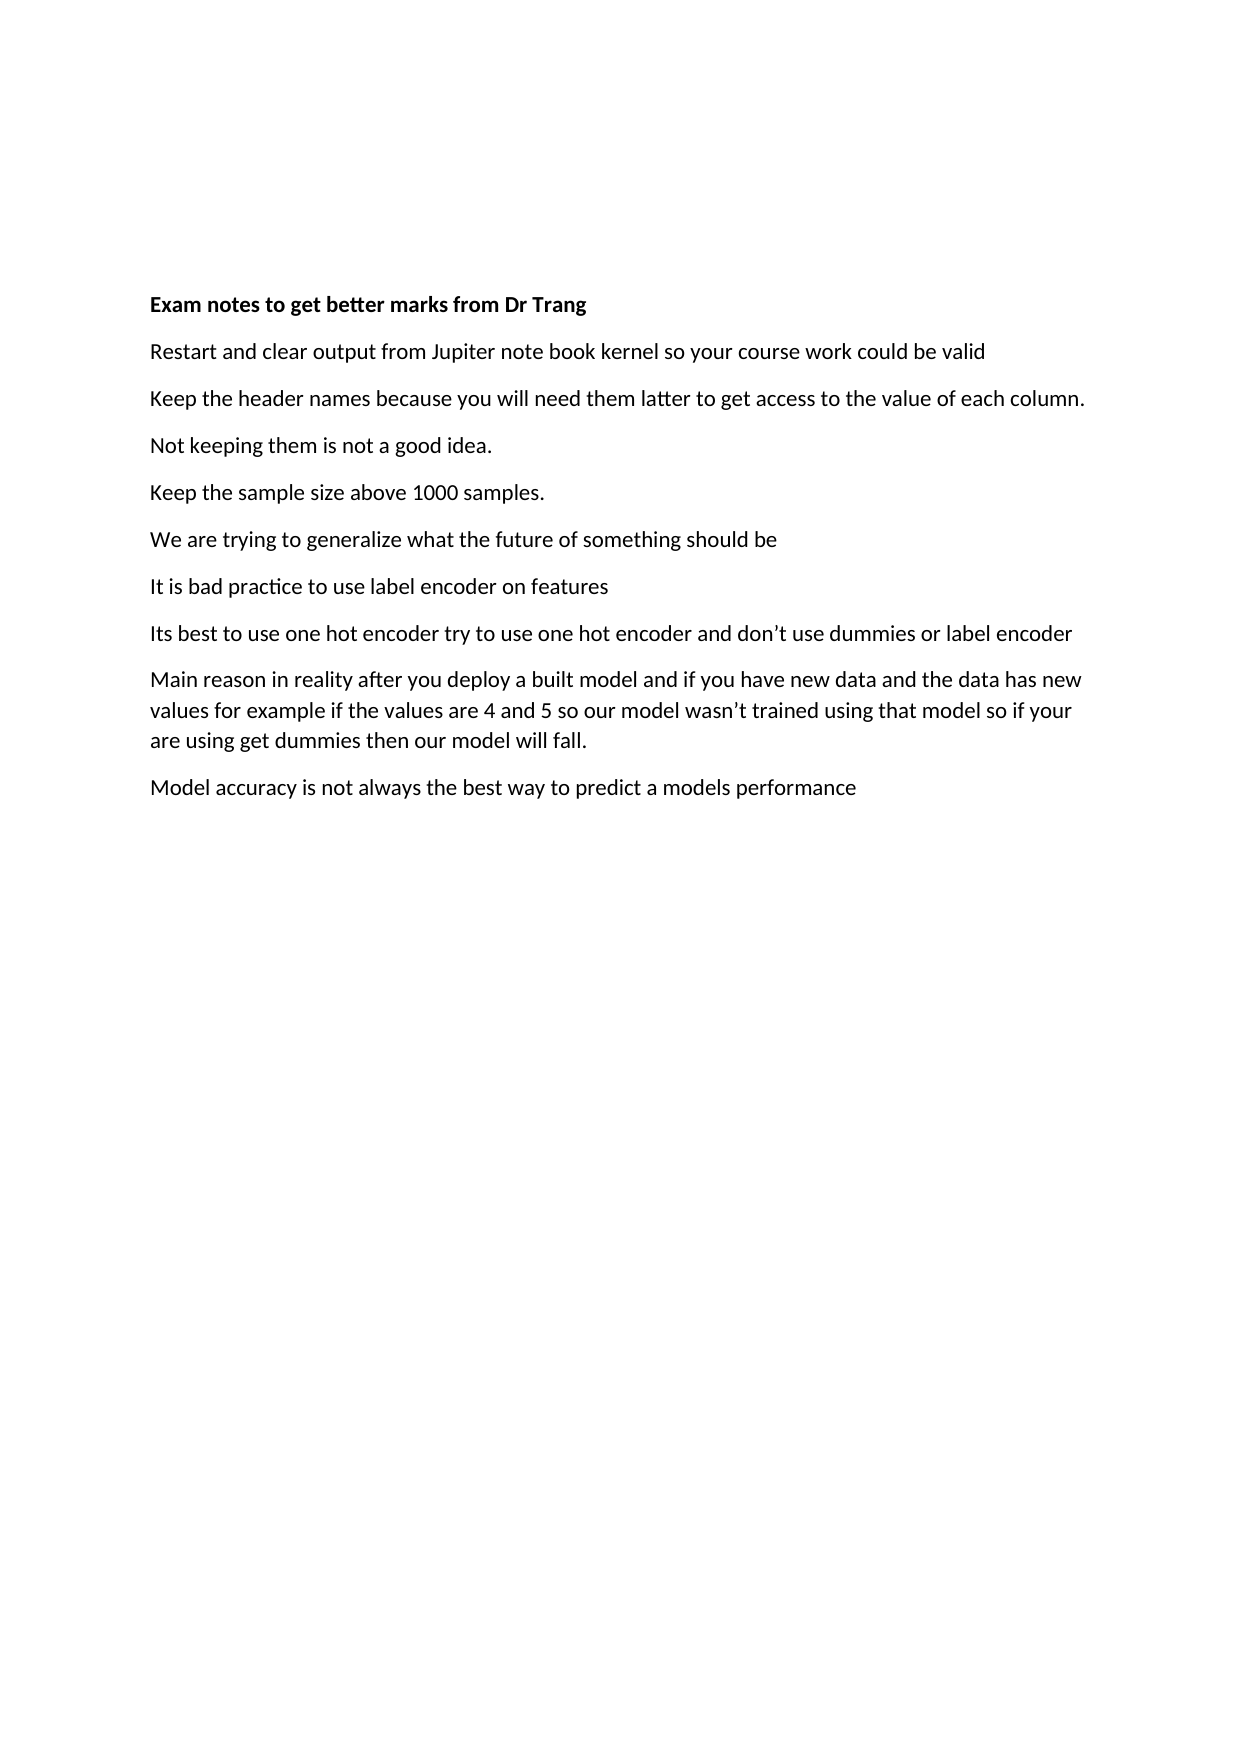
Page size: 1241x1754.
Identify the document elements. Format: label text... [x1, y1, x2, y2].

text Exam notes to get better marks from Dr Trang [150, 291, 1090, 319]
text Its best to use one hot encoder try to use one hot encoder and don’t use dummies or label encoder [150, 619, 1090, 647]
text Not keeping them is not a good idea. [150, 431, 1090, 459]
text We are trying to generalize what the future of something should be [150, 525, 1090, 553]
text Keep the header names because you will need them latter to get access to the value of each column. [150, 384, 1090, 412]
text Model accuracy is not always the best way to predict a models performance [150, 773, 1090, 801]
text Restart and clear output from Jupiter note book kernel so your course work could be valid [150, 337, 1090, 366]
text It is bad practice to use label encoder on features [150, 572, 1090, 600]
text Main reason in reality after you deploy a built model and if you have new data and the data has new values for example if the values are 4 and 5 so our model wasn’t trained using that model so if your are using get dummies then our model will fall. [150, 666, 1090, 754]
text Keep the sample size above 1000 samples. [150, 478, 1090, 506]
